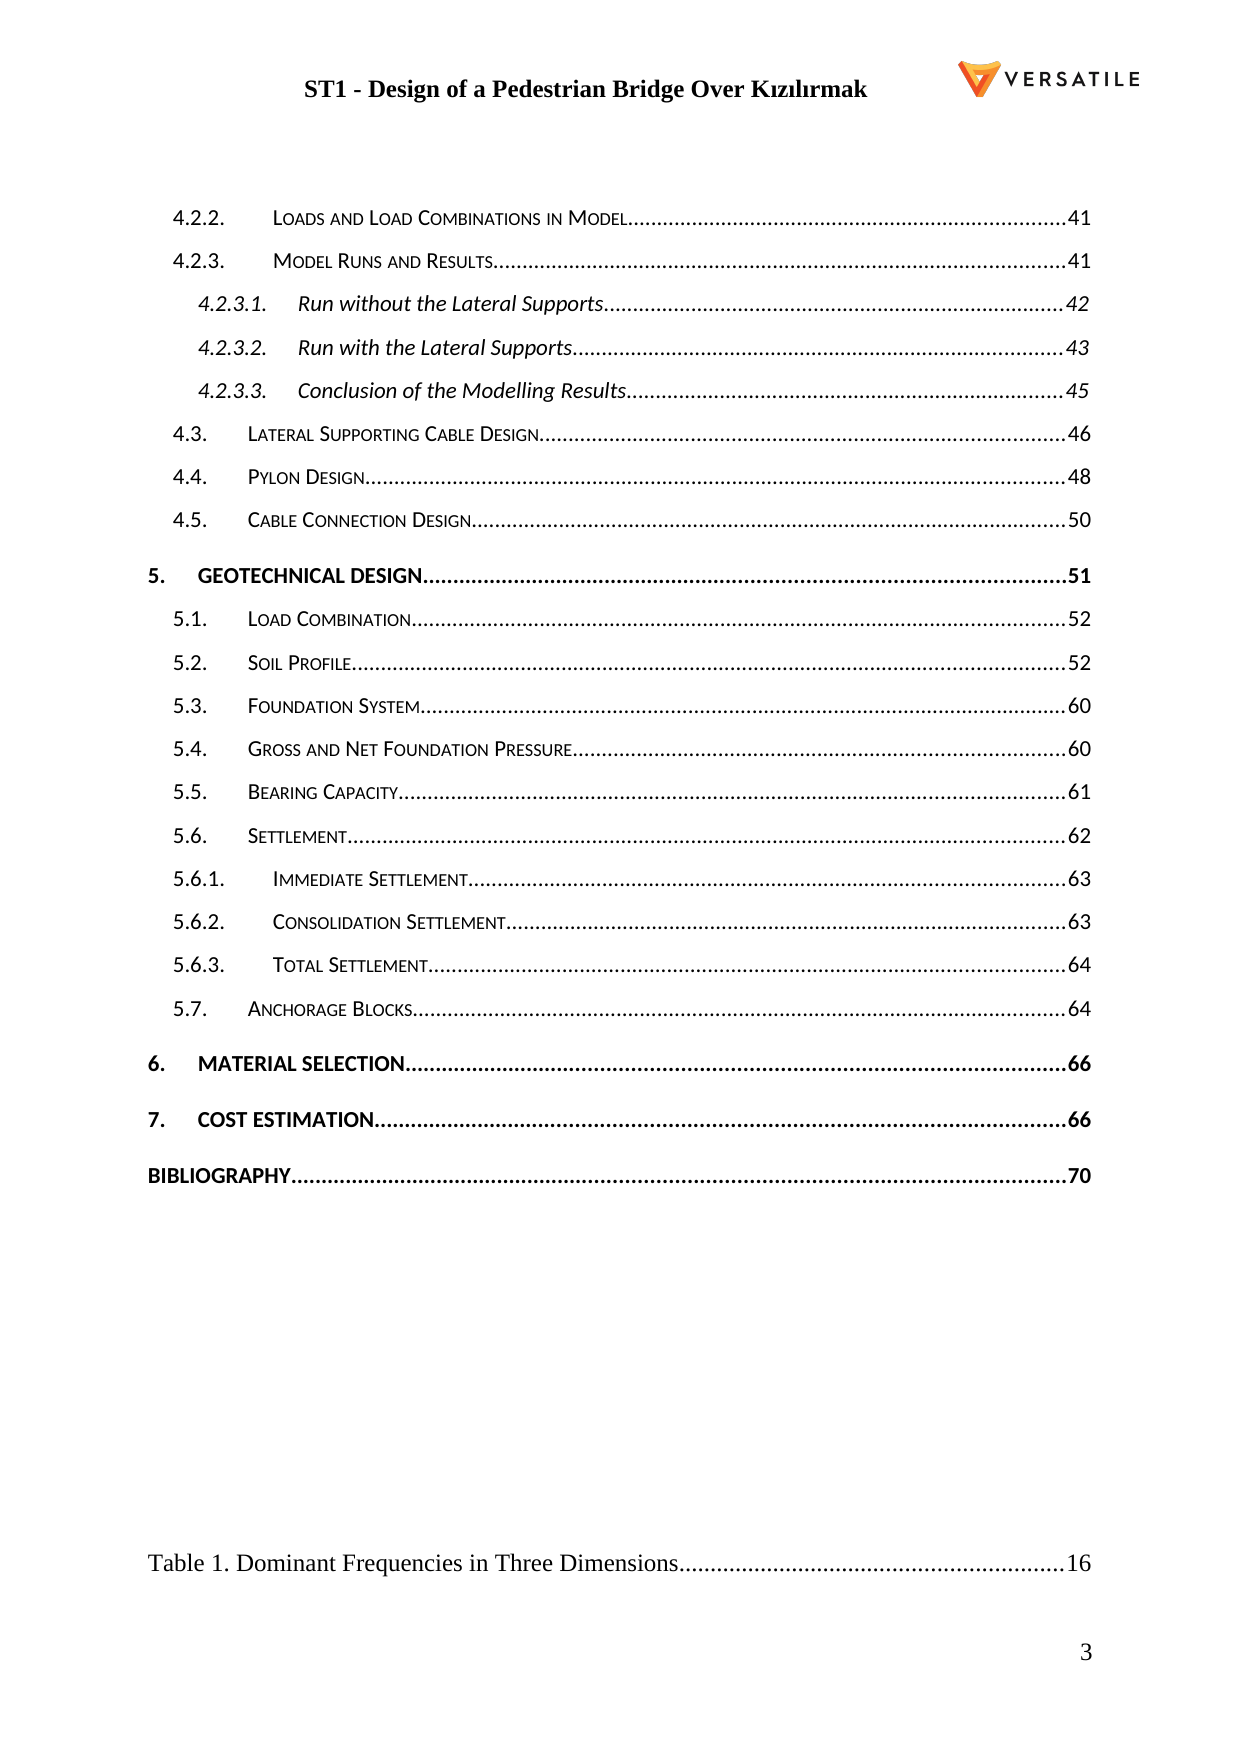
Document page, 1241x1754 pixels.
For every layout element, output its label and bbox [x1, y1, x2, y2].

picture [927, 57, 1170, 104]
